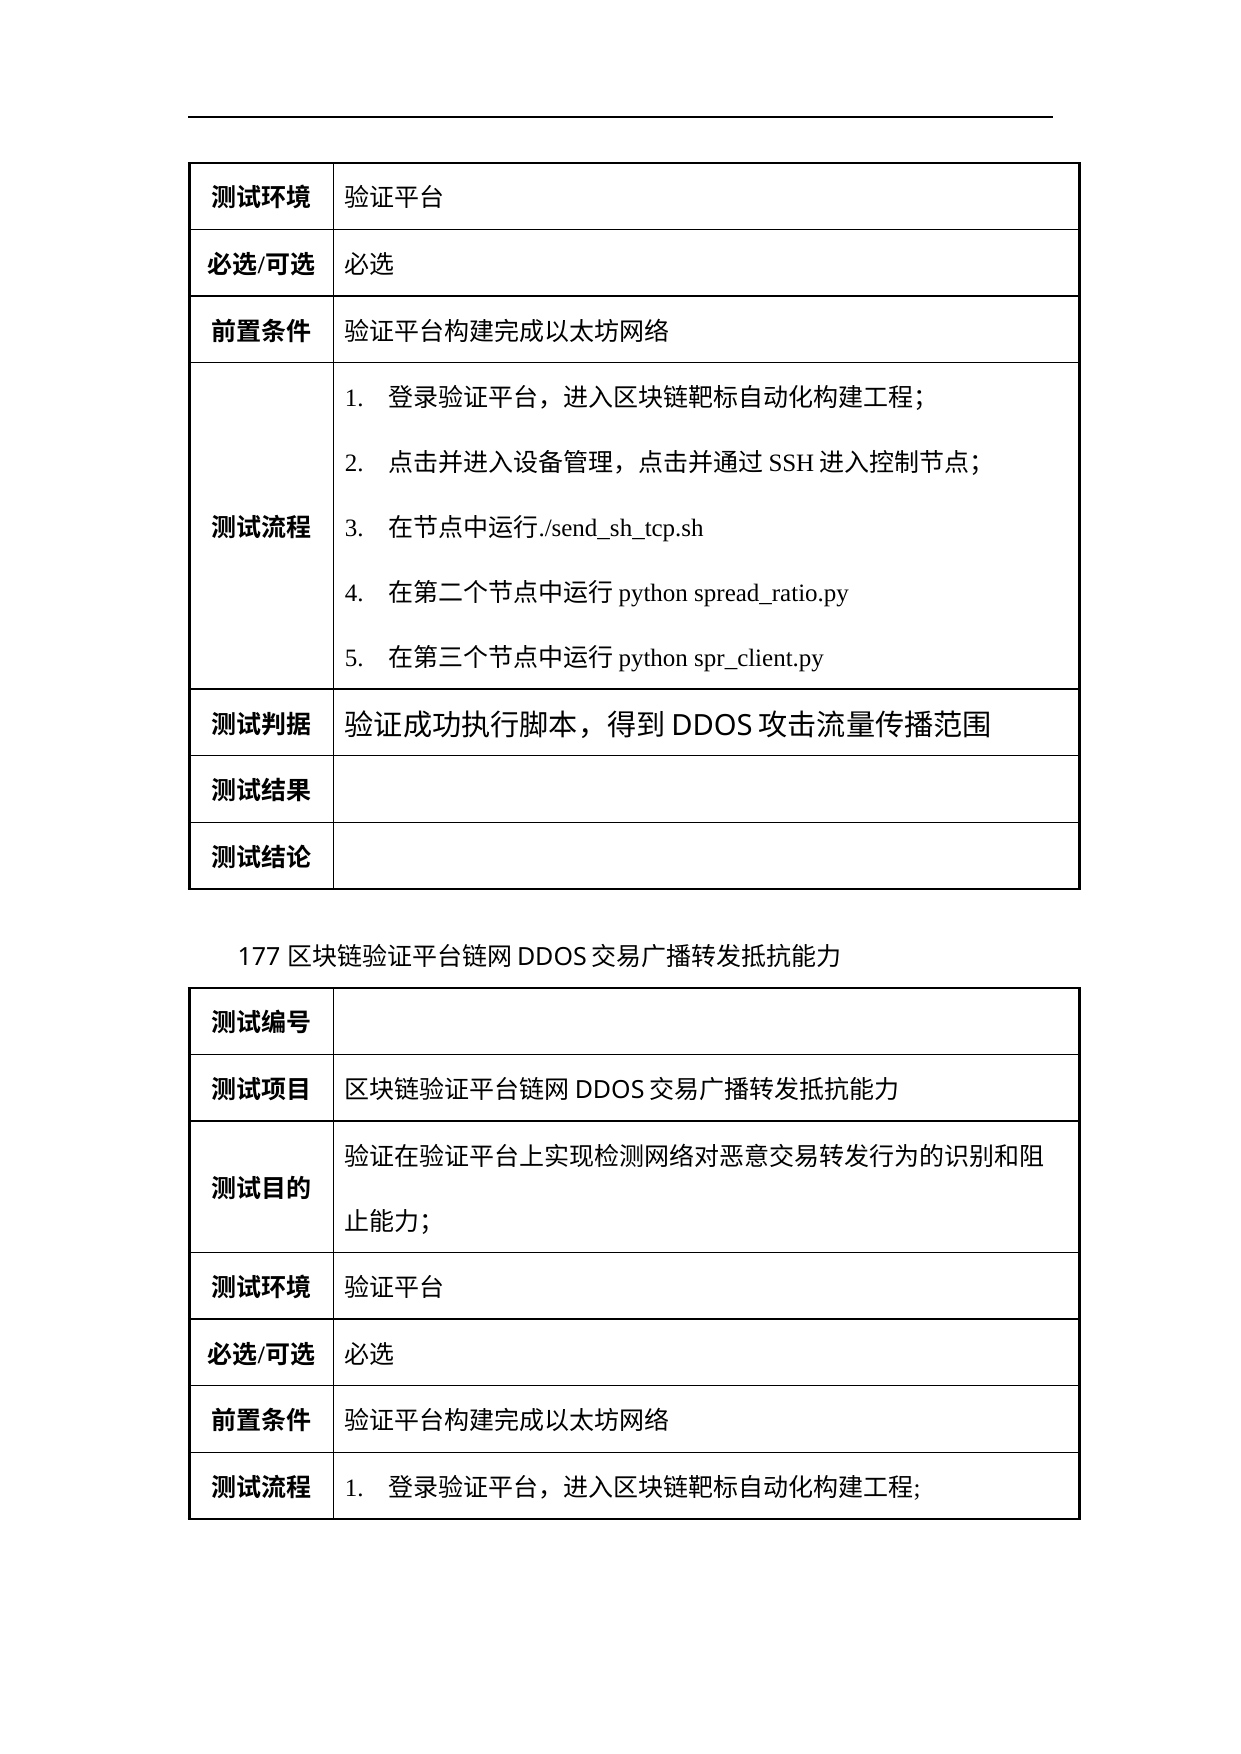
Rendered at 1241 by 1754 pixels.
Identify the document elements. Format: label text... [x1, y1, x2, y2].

table_cell 测试环境 [191, 1253, 333, 1318]
table_header [334, 989, 1078, 1053]
table_cell 验证平台构建完成以太坊网络 [334, 1386, 1078, 1451]
table_cell 测试流程 [191, 1453, 333, 1518]
table_cell 测试判据 [191, 690, 333, 755]
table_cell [334, 1453, 1078, 1518]
table_cell 必选/可选 [191, 230, 333, 295]
table_cell 测试流程 [191, 363, 333, 688]
table_cell [334, 823, 1078, 888]
table_cell 前置条件 [191, 297, 333, 362]
table_cell 必选 [334, 1320, 1078, 1385]
table_cell 前置条件 [191, 1386, 333, 1451]
table_cell 验证成功执行脚本，得到DDOS攻击流量传播范围 [334, 690, 1078, 755]
table_cell 验证平台 [334, 1253, 1078, 1318]
table_cell 必选 [334, 230, 1078, 295]
table_cell 区块链验证平台链网DDOS交易广播转发抵抗能力 [334, 1055, 1078, 1120]
table_cell [334, 756, 1078, 821]
table_cell 测试项目 [191, 1055, 333, 1120]
table_header 测试编号 [191, 989, 333, 1053]
table_cell 测试结论 [191, 823, 333, 888]
table_cell 验证在验证平台上实现检测网络对恶意交易转发行为的识别和阻止能力； [334, 1122, 1078, 1252]
table_cell 验证平台构建完成以太坊网络 [334, 297, 1078, 362]
table_cell 测试目的 [191, 1122, 333, 1252]
table_cell 必选/可选 [191, 1320, 333, 1385]
table_cell 验证平台 [334, 164, 1078, 228]
text 177 区块链验证平台链网DDOS交易广播转发抵抗能力 [187, 922, 1053, 987]
table_cell 登录验证平台，进入区块链靶标自动化构建工程； 点击并进入设备管理，点击并通过SSH进入控制节点； 在节点中运行./send_sh_tcp.sh 在第二个节点中运行python spread_ratio.py 在第三个节点中运行python spr_client.py [334, 363, 1078, 688]
table_cell 测试结果 [191, 756, 333, 821]
table_cell 测试环境 [191, 164, 333, 228]
